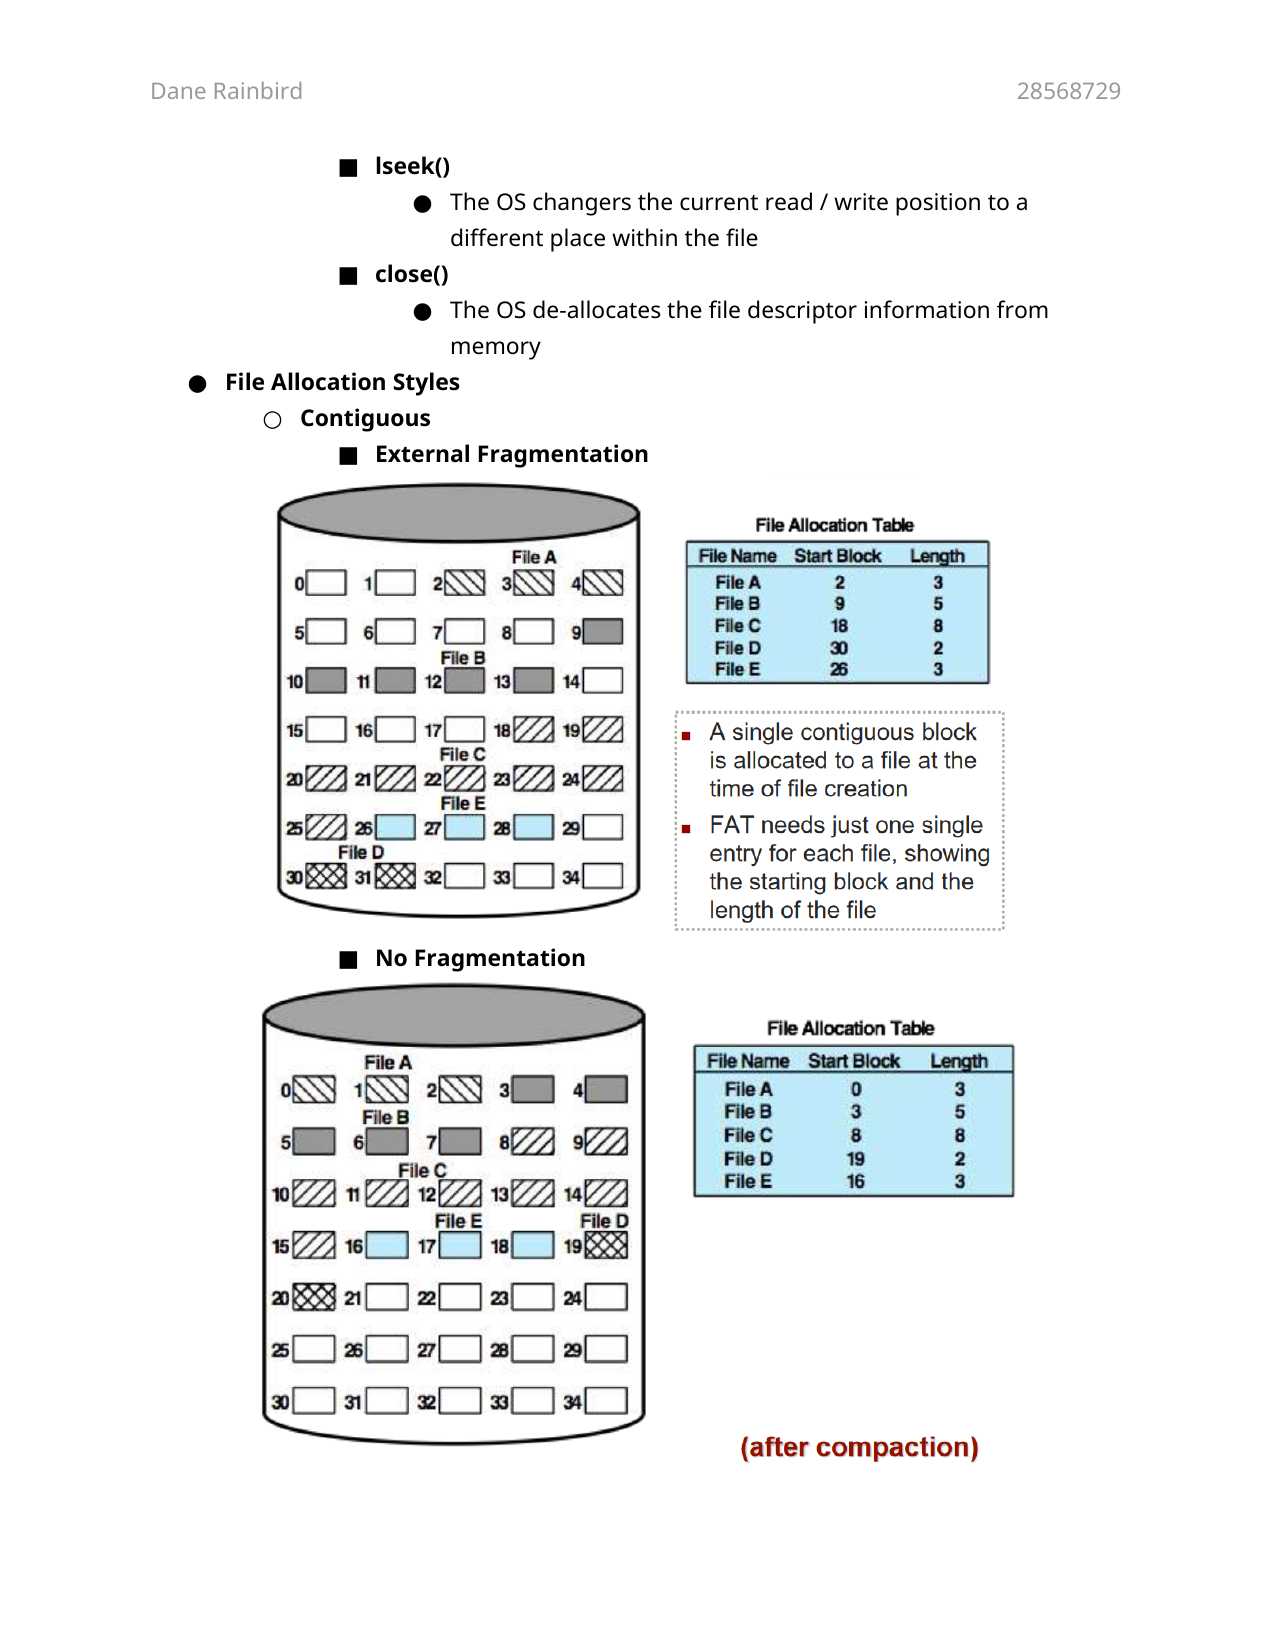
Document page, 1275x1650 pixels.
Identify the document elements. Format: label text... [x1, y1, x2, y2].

list No Fragmentation [337, 942, 1125, 973]
list The OS de-allocates the file descriptor information from memory [412, 294, 1125, 361]
list File Allocation Styles [187, 366, 1125, 397]
list close() [337, 258, 1125, 289]
picture [257, 473, 1018, 937]
list Contiguous [262, 402, 1125, 433]
list External Fragmentation [337, 437, 1125, 469]
list lseek() [337, 150, 1125, 181]
picture [252, 977, 1023, 1470]
list The OS changers the current read / write position to a different place within the file [412, 186, 1125, 253]
